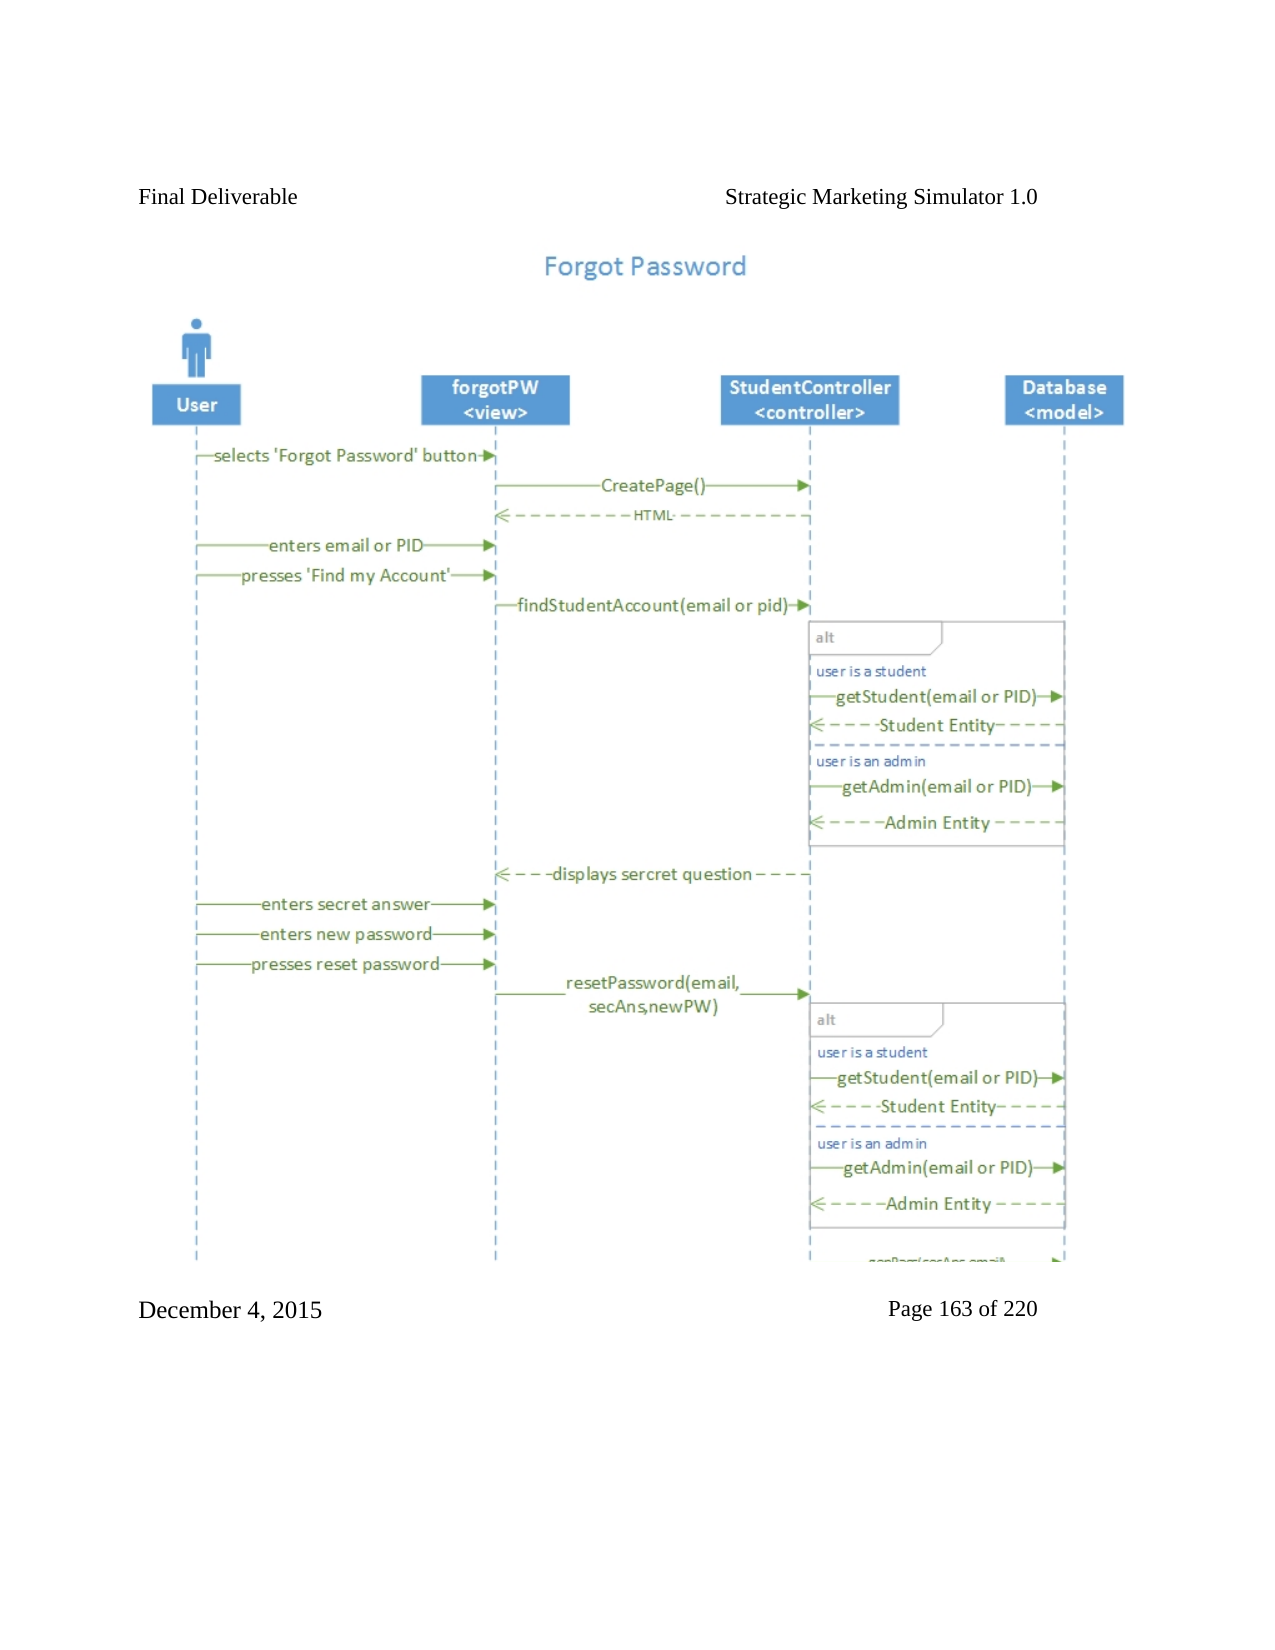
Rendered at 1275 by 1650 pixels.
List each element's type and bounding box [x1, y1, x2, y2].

picture [150, 238, 1125, 1262]
